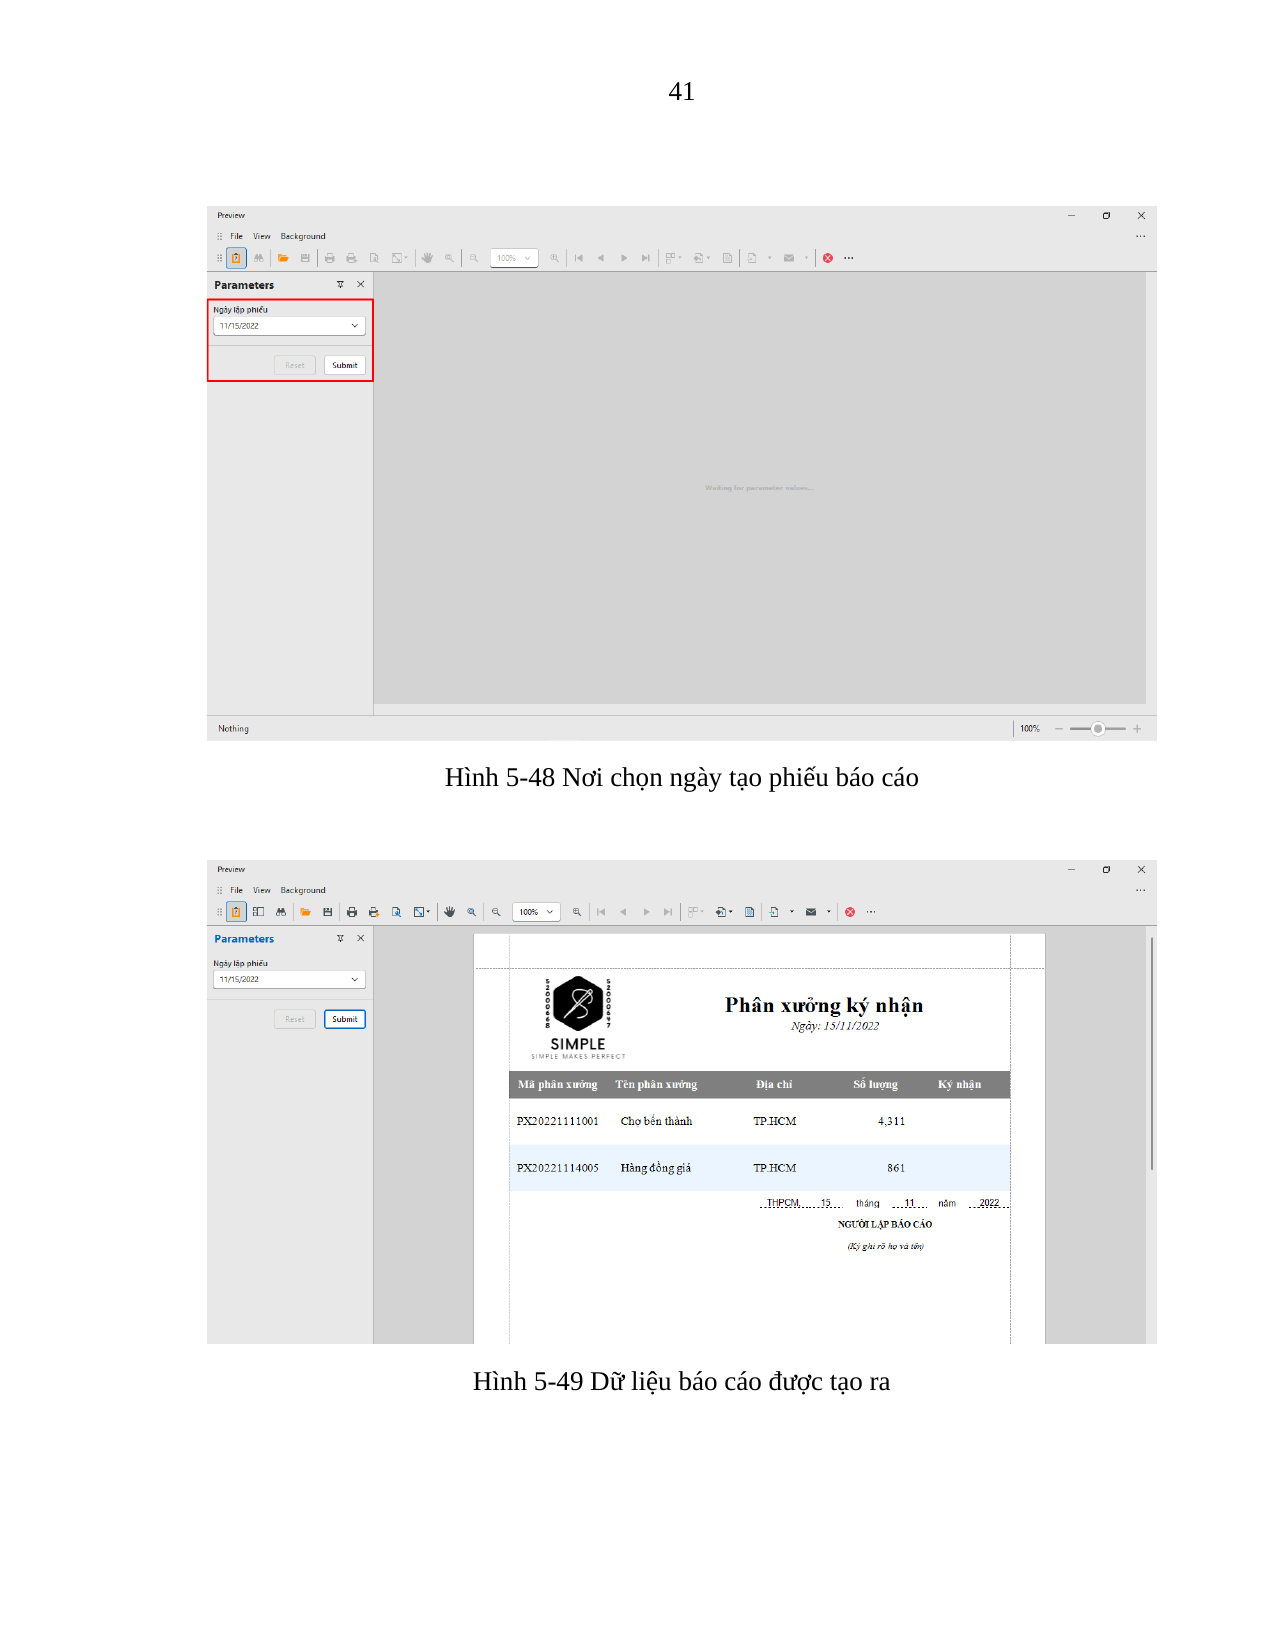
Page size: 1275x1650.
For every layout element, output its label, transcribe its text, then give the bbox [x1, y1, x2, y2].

picture [206, 206, 1157, 741]
picture [206, 860, 1157, 1344]
